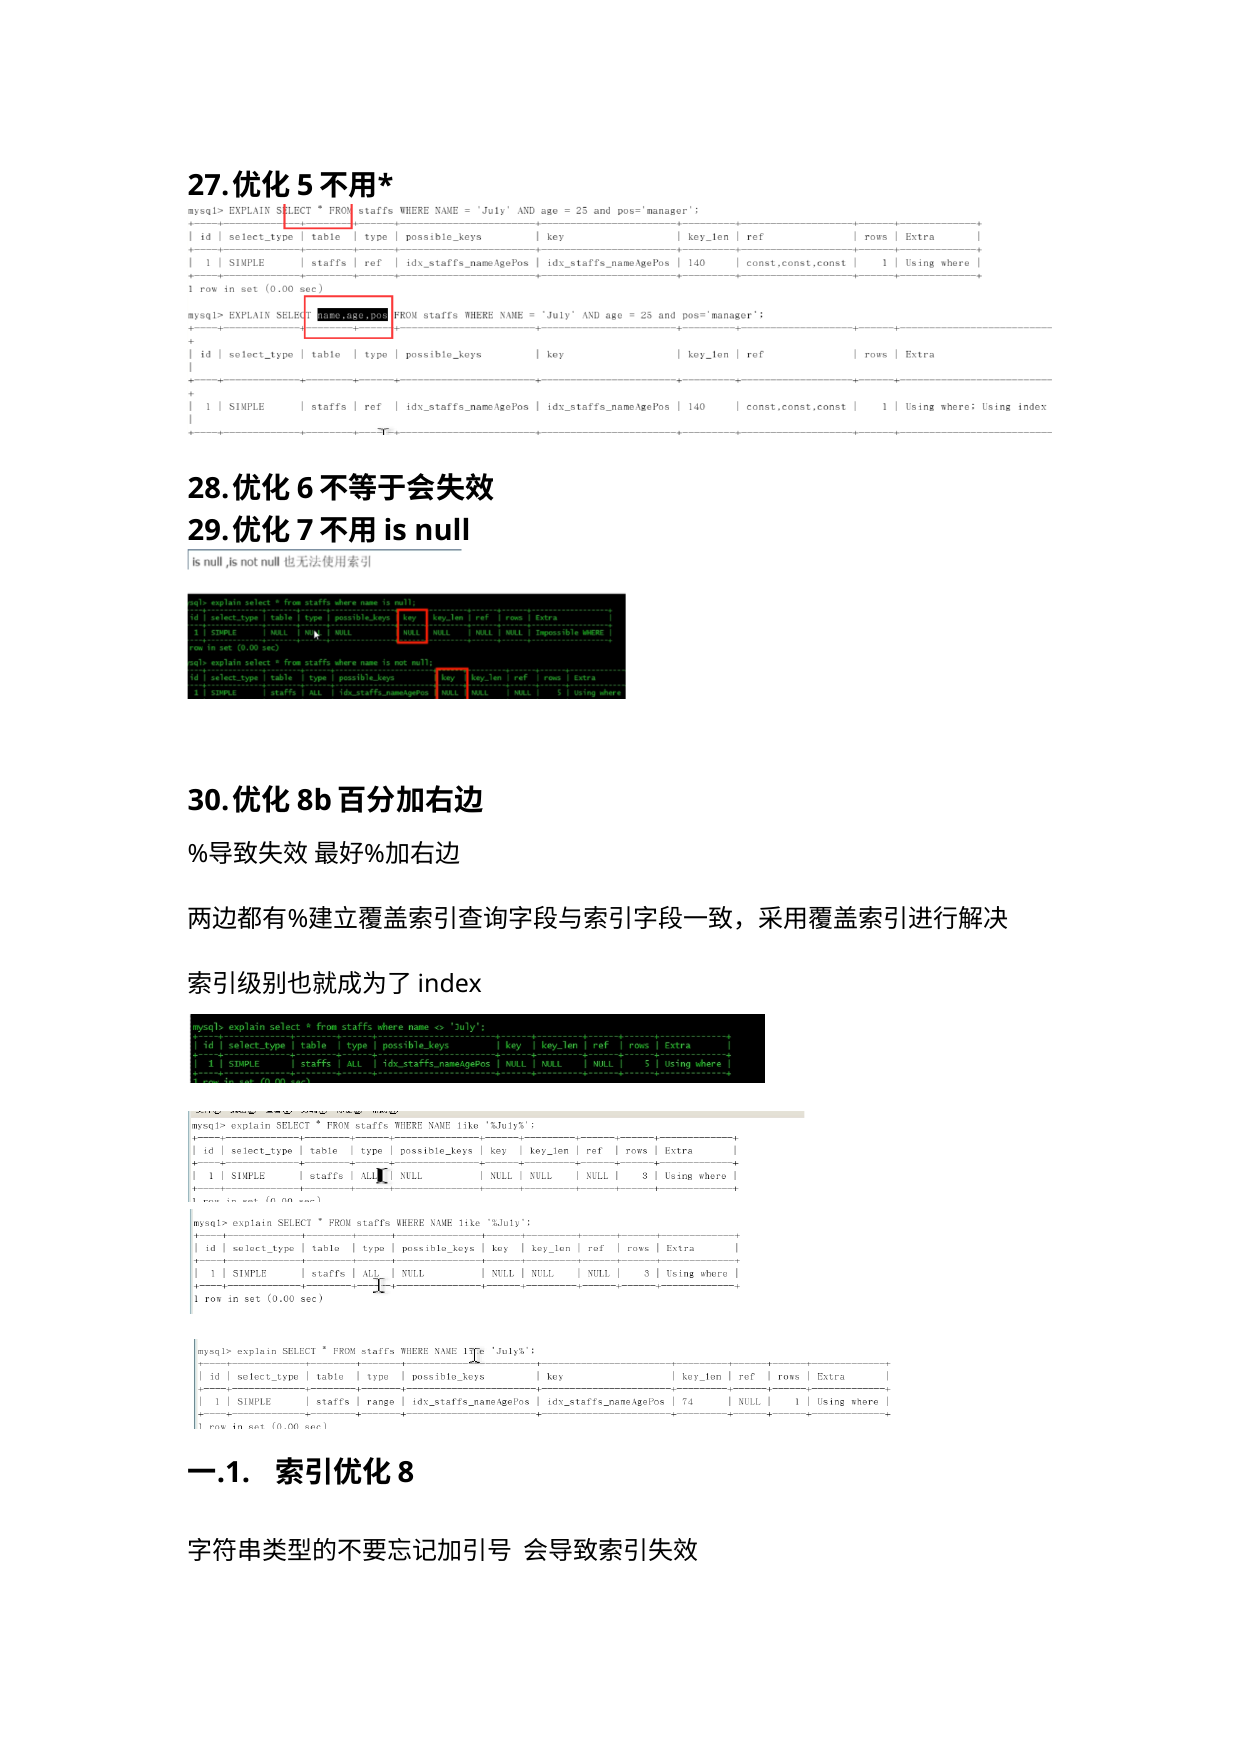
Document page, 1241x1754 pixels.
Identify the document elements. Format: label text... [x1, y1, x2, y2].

subtitle 优化7不用is null [187, 507, 1053, 549]
picture [187, 1111, 805, 1202]
picture [187, 1339, 939, 1429]
subtitle 优化6不等于会失效 [187, 464, 1053, 507]
subtitle 优化5不用* [187, 162, 1053, 204]
text 字符串类型的不要忘记加引号 会导致索引失效 [187, 1516, 1053, 1581]
text %导致失效 最好%加右边 [187, 819, 1053, 884]
text 索引级别也就成为了index [187, 949, 1053, 1014]
subtitle 索引优化8 [187, 1466, 1053, 1487]
text 两边都有%建立覆盖索引查询字段与索引字段一致，采用覆盖索引进行解决 [187, 884, 1053, 949]
picture [187, 1014, 765, 1083]
subtitle 优化8b百分加右边 [187, 777, 1053, 819]
picture [187, 1209, 844, 1314]
picture [187, 204, 1052, 435]
picture [187, 549, 626, 699]
